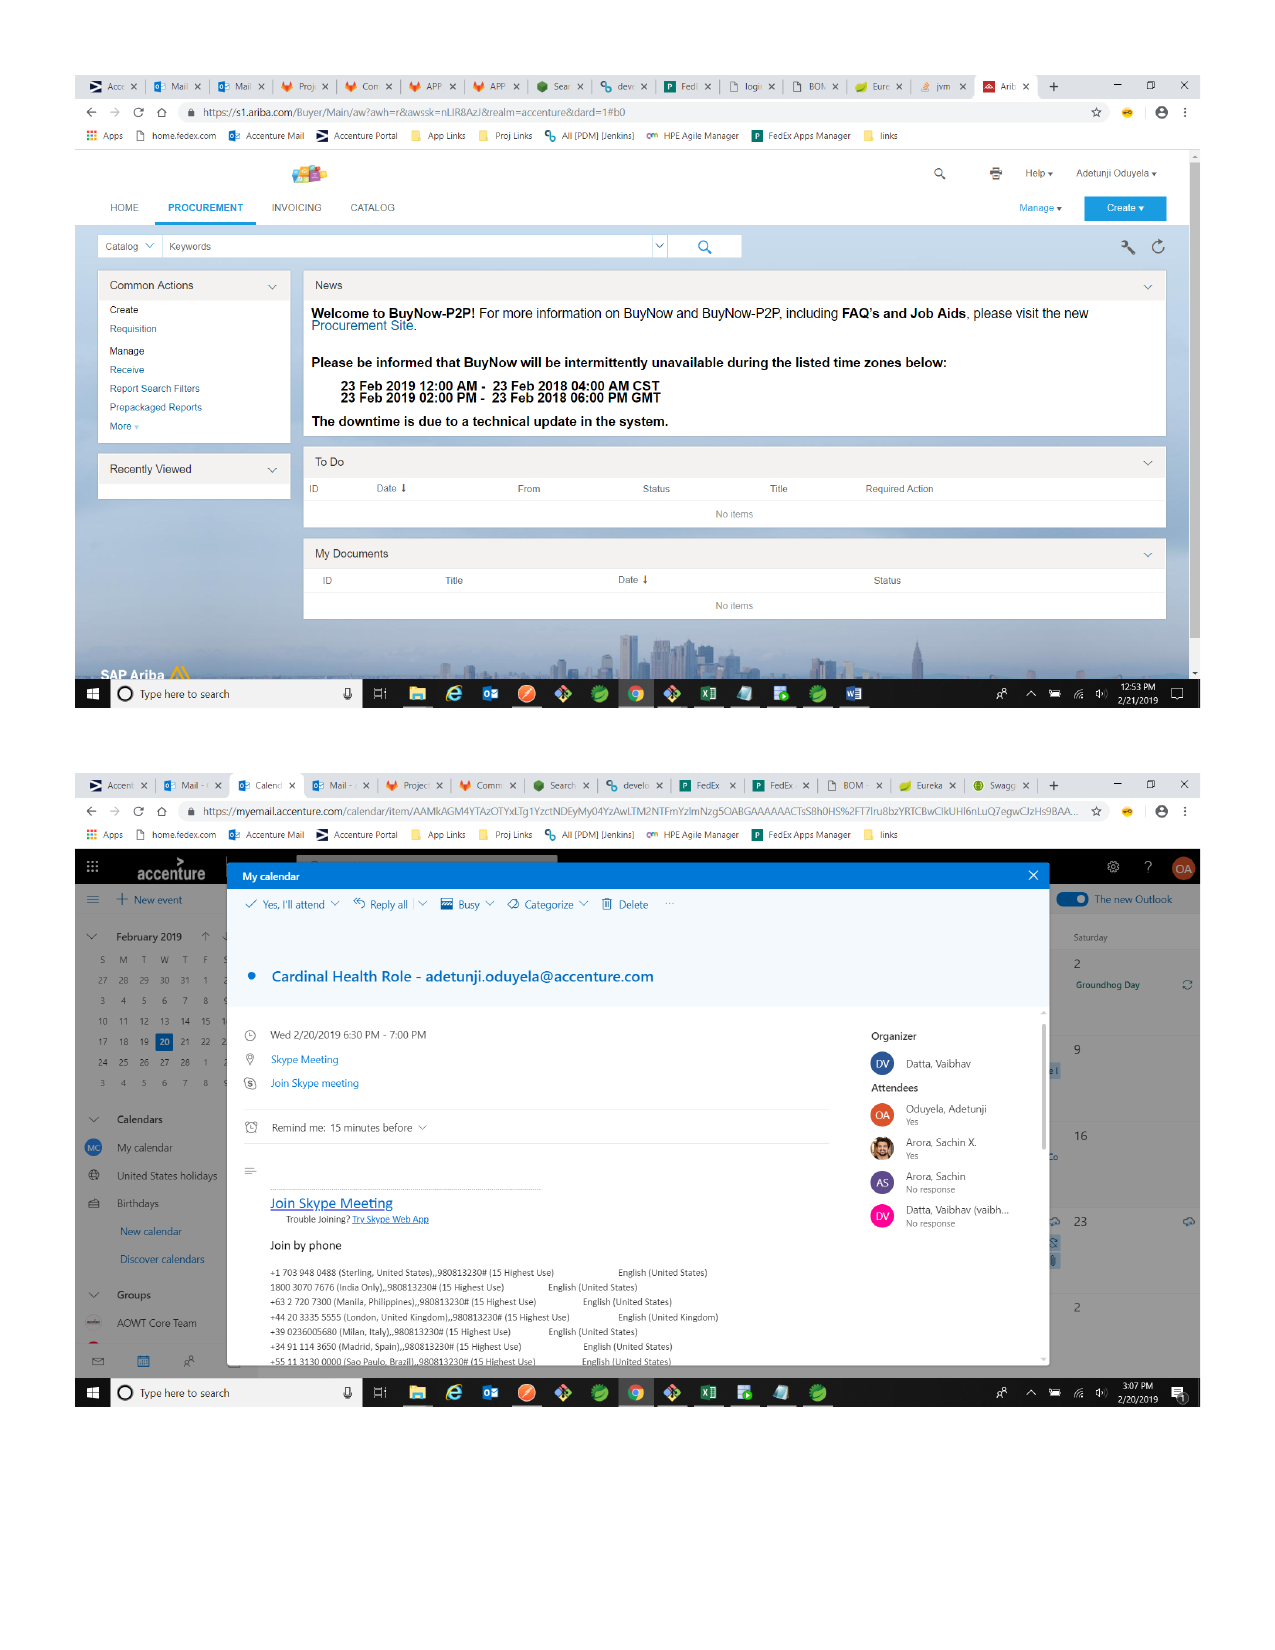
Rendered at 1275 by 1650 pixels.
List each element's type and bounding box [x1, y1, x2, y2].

picture [75, 75, 1200, 708]
picture [75, 773, 1200, 1407]
